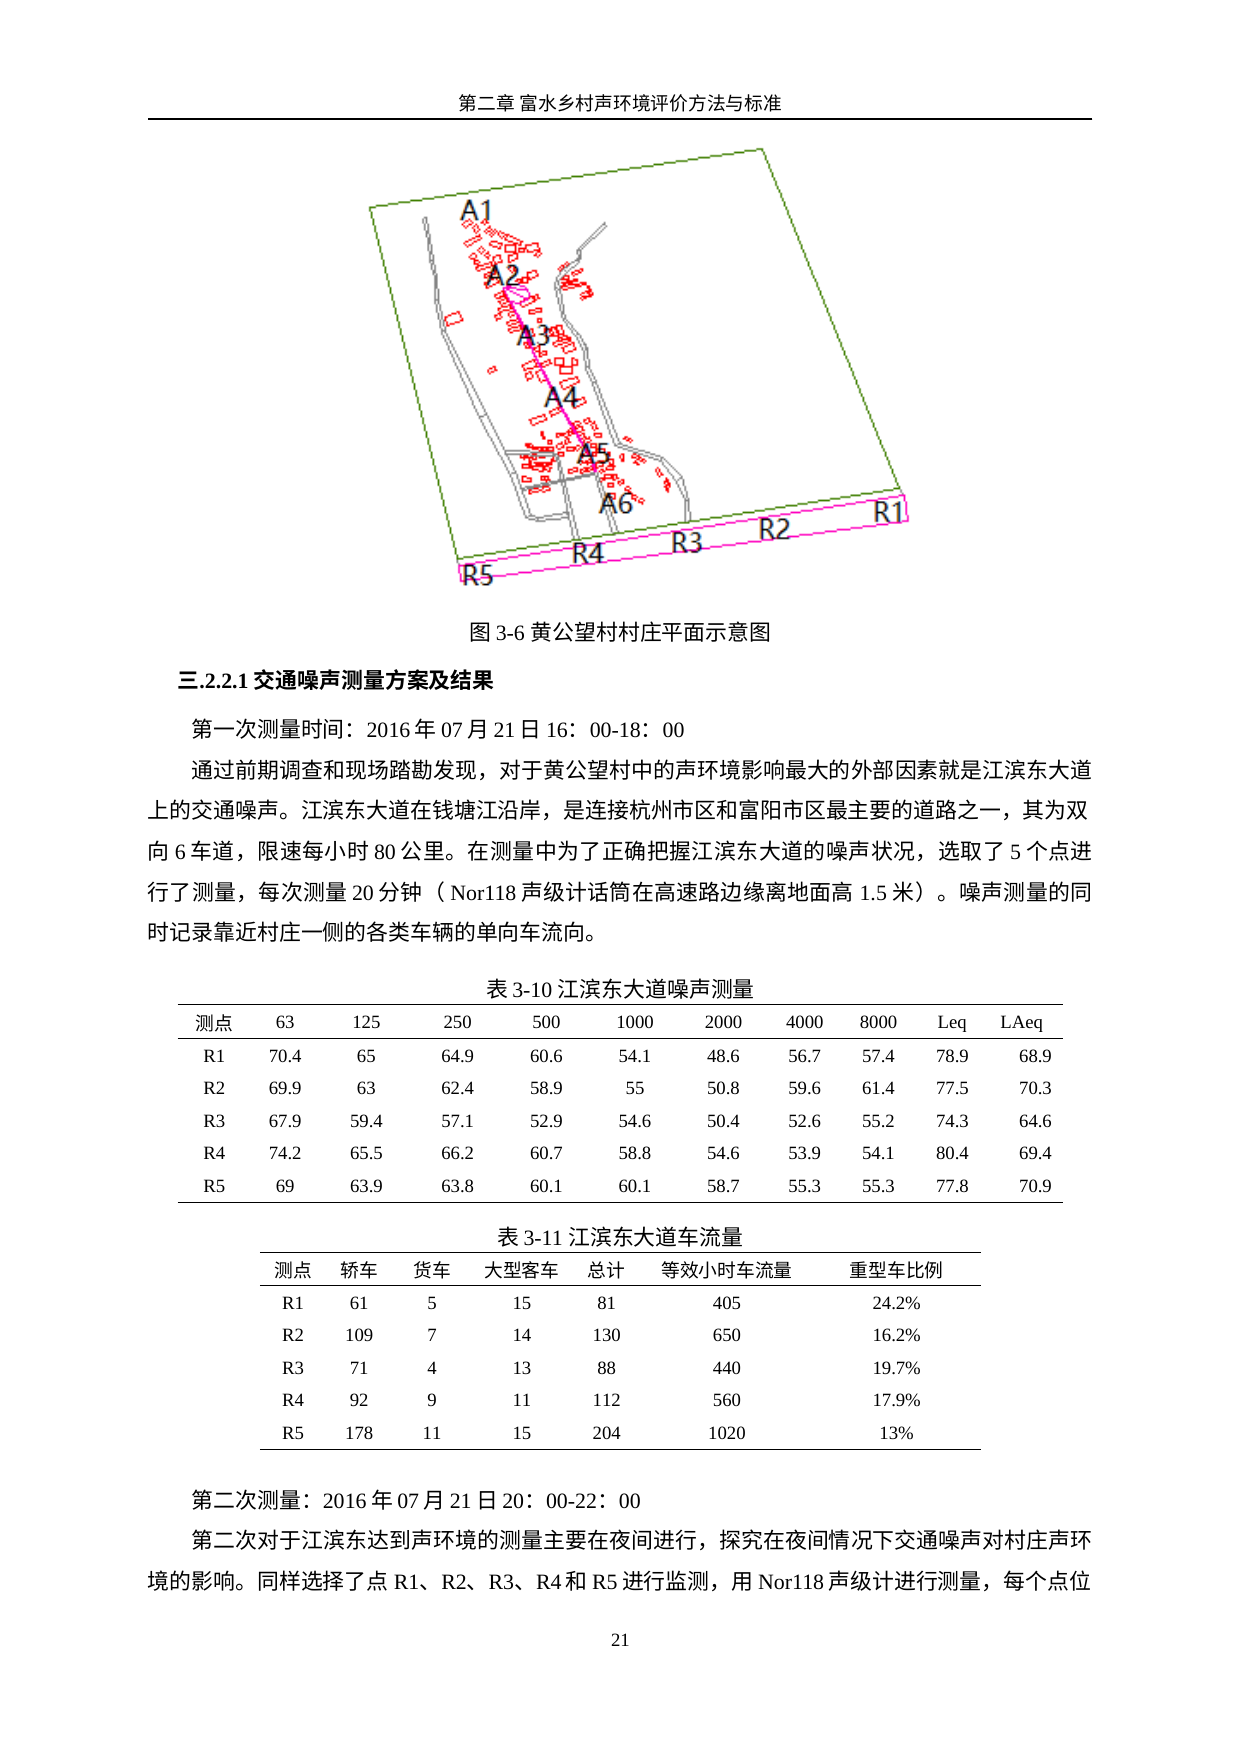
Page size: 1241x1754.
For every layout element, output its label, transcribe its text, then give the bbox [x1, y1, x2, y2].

table_cell 112 [572, 1384, 641, 1416]
table_cell 70.9 [989, 1169, 1063, 1202]
table_cell R4 [260, 1384, 326, 1416]
text 第一次测量时间：2016年07月21日16：00-18：00 [148, 712, 1092, 744]
table_cell 74.2 [251, 1137, 319, 1169]
table_cell 52.9 [502, 1104, 590, 1137]
table_cell 650 [641, 1319, 812, 1351]
table_cell 560 [641, 1384, 812, 1416]
table_cell R1 [178, 1039, 251, 1072]
table_cell 67.9 [251, 1104, 319, 1137]
table_header 总计 [572, 1253, 641, 1285]
table_cell 7 [392, 1319, 472, 1351]
picture [320, 126, 920, 597]
table_header 2000 [679, 1005, 767, 1038]
table_cell 440 [641, 1351, 812, 1384]
table_cell 69.4 [989, 1137, 1063, 1169]
table_cell 53.9 [768, 1137, 841, 1169]
table_cell 55 [590, 1072, 679, 1104]
table_header 等效小时车流量 [641, 1253, 812, 1285]
table_header 8000 [841, 1005, 915, 1038]
table_cell 63.8 [413, 1169, 502, 1202]
table_header 1000 [590, 1005, 679, 1038]
table_cell 109 [326, 1319, 392, 1351]
table_header 63 [251, 1005, 319, 1038]
table_header 测点 [178, 1005, 251, 1038]
table_cell 4 [392, 1351, 472, 1384]
table_cell 64.6 [989, 1104, 1063, 1137]
table_header 大型客车 [472, 1253, 572, 1285]
table_cell 13% [812, 1416, 981, 1449]
table_cell 92 [326, 1384, 392, 1416]
table_cell 16.2% [812, 1319, 981, 1351]
text 图3-6 黄公望村村庄平面示意图 [148, 614, 1092, 647]
table_cell 78.9 [915, 1039, 989, 1072]
table_cell 55.3 [841, 1169, 915, 1202]
table_cell 5 [392, 1286, 472, 1319]
table_cell 9 [392, 1384, 472, 1416]
table_cell 61 [326, 1286, 392, 1319]
table_cell 62.4 [413, 1072, 502, 1104]
text 表3-10 江滨东大道噪声测量 [148, 971, 1092, 1004]
table_header 货车 [392, 1253, 472, 1285]
table_cell 130 [572, 1319, 641, 1351]
table_cell 56.7 [768, 1039, 841, 1072]
table_cell 60.6 [502, 1039, 590, 1072]
table_header LAeq [989, 1005, 1063, 1038]
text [148, 1523, 1092, 1596]
table_cell 17.9% [812, 1384, 981, 1416]
table_header 500 [502, 1005, 590, 1038]
table_cell 60.1 [502, 1169, 590, 1202]
table_cell 57.4 [841, 1039, 915, 1072]
table_cell 52.6 [768, 1104, 841, 1137]
table_cell 405 [641, 1286, 812, 1319]
table_cell 59.6 [768, 1072, 841, 1104]
table_cell 64.9 [413, 1039, 502, 1072]
table_cell 11 [392, 1416, 472, 1449]
table_header 轿车 [326, 1253, 392, 1285]
text 表3-11 江滨东大道车流量 [148, 1219, 1092, 1252]
table_cell 11 [472, 1384, 572, 1416]
table_cell 54.1 [841, 1137, 915, 1169]
table_cell 50.4 [679, 1104, 767, 1137]
table_cell 70.4 [251, 1039, 319, 1072]
table_cell 13 [472, 1351, 572, 1384]
table_cell 70.3 [989, 1072, 1063, 1104]
table_cell 88 [572, 1351, 641, 1384]
table_header 125 [319, 1005, 413, 1038]
table_cell 71 [326, 1351, 392, 1384]
table_cell R2 [260, 1319, 326, 1351]
table_cell 63 [319, 1072, 413, 1104]
table_cell 63.9 [319, 1169, 413, 1202]
text 第二次测量：2016年07月21日20：00-22：00 [148, 1482, 1092, 1515]
table_cell R5 [260, 1416, 326, 1449]
text 通过前期调查和现场踏勘发现，对于黄公望村中的声环境影响最大的外部因素就是江滨东大道上的交通噪声。江滨东大道在钱塘江沿岸，是连接杭州市区和富阳市区最主要的道路之一，其为双向6车道，限速每小时80公里。在测量中为了正确把握江滨东大道的噪声状况，选取了5个点进行了测量，每次测量20分钟（ Nor118声级计话筒在高速路边缘离地面高 1.5 米）。噪声测量的同时记录靠近村庄一侧的各类车辆的单向车流向。 [148, 752, 1092, 947]
table_cell 65 [319, 1039, 413, 1072]
table_cell 48.6 [679, 1039, 767, 1072]
table_cell 80.4 [915, 1137, 989, 1169]
table_cell 19.7% [812, 1351, 981, 1384]
table_cell R3 [178, 1104, 251, 1137]
table_cell 15 [472, 1416, 572, 1449]
table_cell 54.6 [590, 1104, 679, 1137]
table_cell 68.9 [989, 1039, 1063, 1072]
table_cell 61.4 [841, 1072, 915, 1104]
table_cell R5 [178, 1169, 251, 1202]
table_cell 60.7 [502, 1137, 590, 1169]
table_header 250 [413, 1005, 502, 1038]
table_cell R1 [260, 1286, 326, 1319]
table_cell 54.6 [679, 1137, 767, 1169]
table_cell 74.3 [915, 1104, 989, 1137]
text 交通噪声测量方案及结果 [177, 663, 1092, 696]
table_cell R4 [178, 1137, 251, 1169]
table_cell 55.3 [768, 1169, 841, 1202]
table_cell 15 [472, 1286, 572, 1319]
table_cell 50.8 [679, 1072, 767, 1104]
table_header 测点 [260, 1253, 326, 1285]
table_cell 65.5 [319, 1137, 413, 1169]
table_cell 14 [472, 1319, 572, 1351]
table_header Leq [915, 1005, 989, 1038]
table_cell 81 [572, 1286, 641, 1319]
table_cell 58.7 [679, 1169, 767, 1202]
table_cell 57.1 [413, 1104, 502, 1137]
table_cell 77.5 [915, 1072, 989, 1104]
table_header 重型车比例 [812, 1253, 981, 1285]
table_cell 60.1 [590, 1169, 679, 1202]
table_cell 58.8 [590, 1137, 679, 1169]
table_cell 24.2% [812, 1286, 981, 1319]
table_cell 55.2 [841, 1104, 915, 1137]
table_cell 59.4 [319, 1104, 413, 1137]
table_header 4000 [768, 1005, 841, 1038]
table_cell 54.1 [590, 1039, 679, 1072]
table_cell 204 [572, 1416, 641, 1449]
table_cell 66.2 [413, 1137, 502, 1169]
table_cell 58.9 [502, 1072, 590, 1104]
table_cell R3 [260, 1351, 326, 1384]
table_cell 77.8 [915, 1169, 989, 1202]
table_cell 69.9 [251, 1072, 319, 1104]
table_cell R2 [178, 1072, 251, 1104]
table_cell 69 [251, 1169, 319, 1202]
table_cell 1020 [641, 1416, 812, 1449]
table_cell 178 [326, 1416, 392, 1449]
